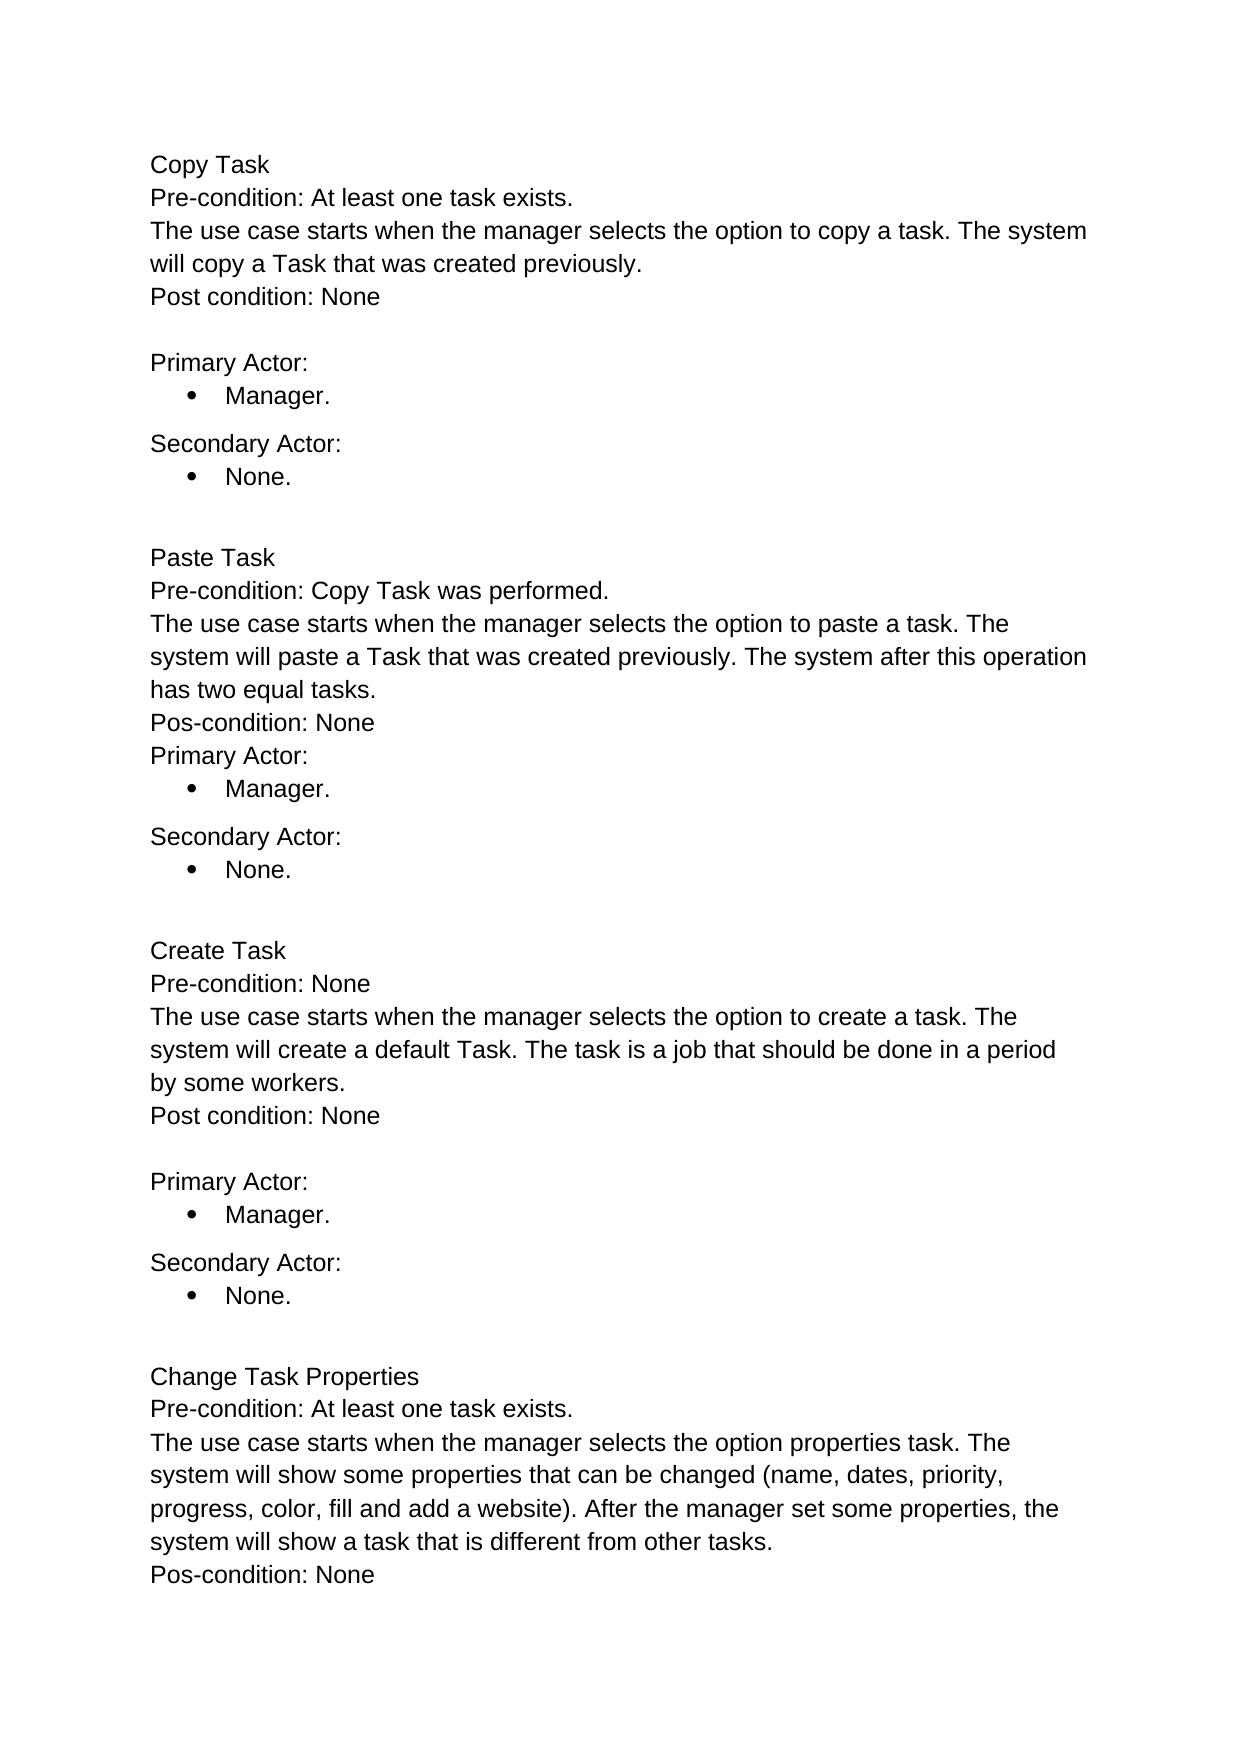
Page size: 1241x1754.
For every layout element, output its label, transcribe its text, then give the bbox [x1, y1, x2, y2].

list Manager. [187, 774, 1090, 803]
list None. [187, 855, 1090, 884]
text The use case starts when the manager selects the option to create a task. The system will create a default Task. The task is a job that should be done in a period by some workers. [150, 1002, 1090, 1096]
text Pre-condition: At least one task exists. [150, 1394, 1090, 1423]
text Pre-condition: None [150, 969, 1090, 997]
text Pos-condition: None [150, 708, 1090, 737]
text Primary Actor: [150, 1167, 1090, 1196]
text Primary Actor: [150, 741, 1090, 770]
text Secondary Actor: [150, 1248, 1090, 1276]
list None. [187, 462, 1090, 491]
list Manager. [187, 1200, 1090, 1229]
text The use case starts when the manager selects the option properties task. The system will show some properties that can be changed (name, dates, priority, progress, color, fill and add a website). After the manager set some properties, the system will show a task that is different from other tasks. [150, 1427, 1090, 1555]
text Post condition: None [150, 1101, 1090, 1129]
text Pre-condition: At least one task exists. [150, 183, 1090, 212]
text The use case starts when the manager selects the option to paste a task. The system will paste a Task that was created previously. The system after this operation has two equal tasks. [150, 609, 1090, 704]
list Manager. [187, 381, 1090, 410]
text Paste Task [150, 543, 1090, 572]
text Pos-condition: None [150, 1559, 1090, 1588]
text Create Task [150, 936, 1090, 964]
text Secondary Actor: [150, 822, 1090, 851]
list None. [187, 1281, 1090, 1309]
text Secondary Actor: [150, 429, 1090, 458]
text The use case starts when the manager selects the option to copy a task. The system will copy a Task that was created previously. [150, 216, 1090, 278]
text Pre-condition: Copy Task was performed. [150, 576, 1090, 604]
text Post condition: None [150, 282, 1090, 311]
text Change Task Properties [150, 1361, 1090, 1390]
text Primary Actor: [150, 348, 1090, 377]
text Copy Task [150, 150, 1090, 179]
